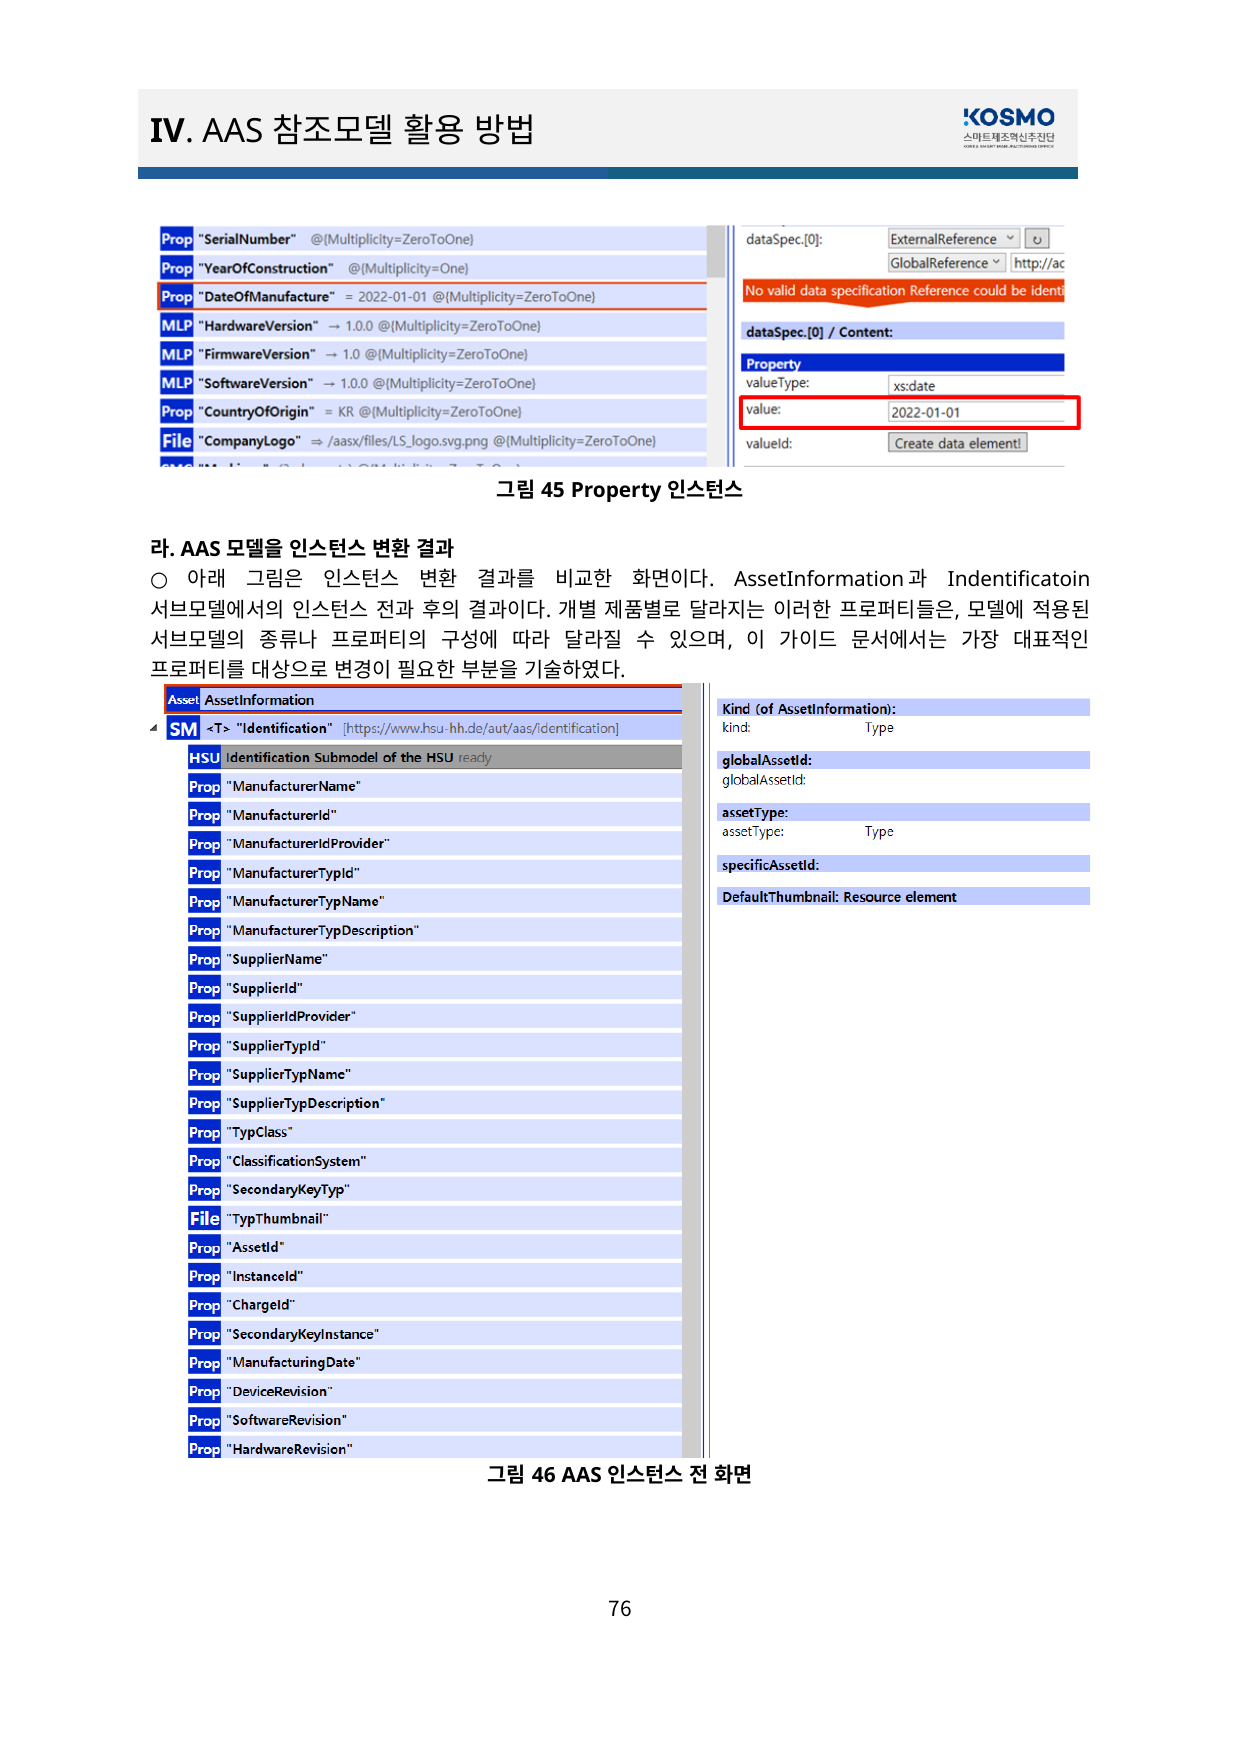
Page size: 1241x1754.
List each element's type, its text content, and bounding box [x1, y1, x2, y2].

text 그림 45 Property 인스턴스 [150, 474, 1090, 504]
text 라. AAS 모델을 인스턴스 변환 결과 [150, 532, 1090, 563]
picture [150, 207, 1091, 474]
picture [963, 108, 1055, 148]
text ○ 아래 그림은 인스턴스 변환 결과를 비교한 화면이다. AssetInformation과 Indentificatoin 서브모델에서의 인스턴스 전과 후의 결과이다. 개별 제품별로 달라지는 이러한 프로퍼티들은, 모델에 적용된 서브모델의 종류나 프로퍼티의 구성에 따라 달라질 수 있으며, 이 가이드 문서에서는 가장 대표적인 프로퍼티를 대상으로 변경이 필요한 부분을 기술하였다. [150, 563, 1090, 683]
text 그림 46 AAS 인스턴스 전 화면 [150, 1458, 1090, 1488]
picture [150, 683, 1091, 1458]
